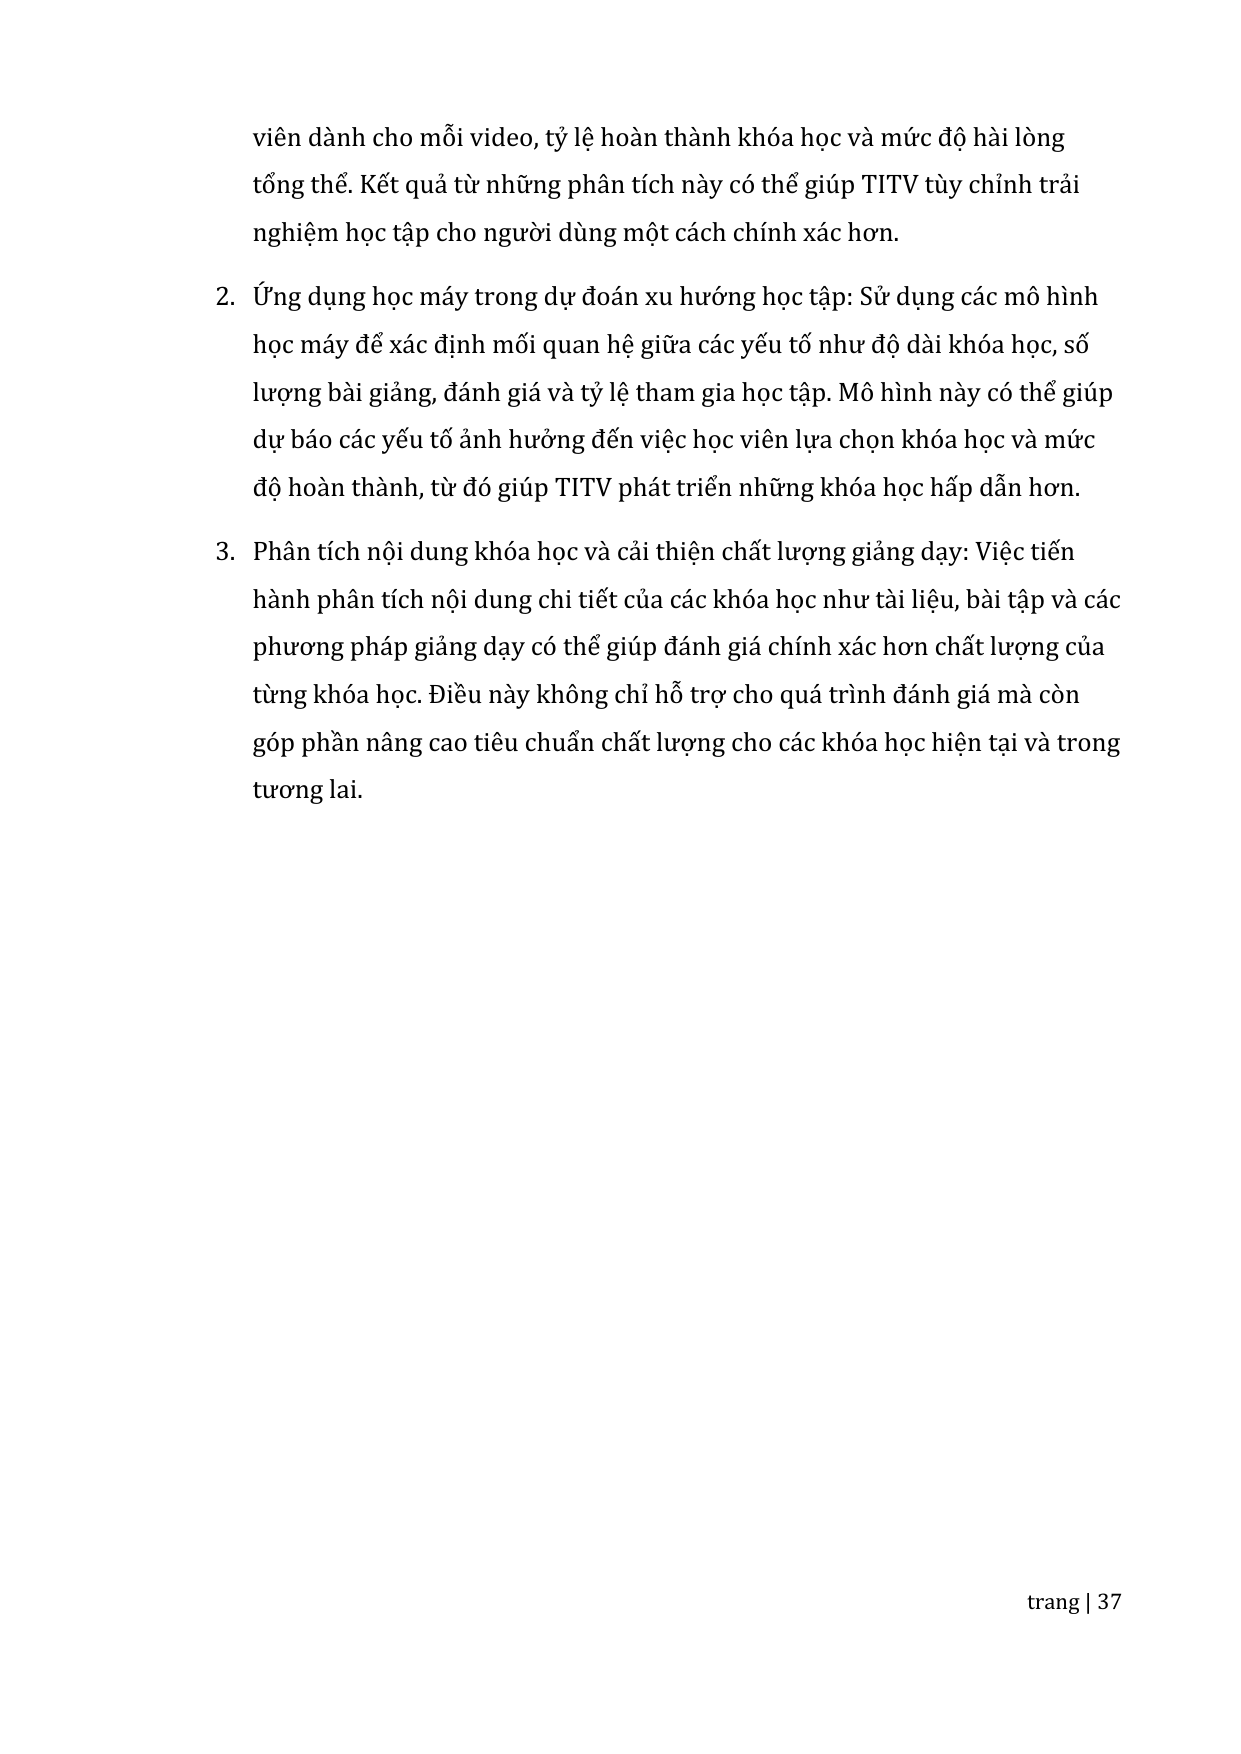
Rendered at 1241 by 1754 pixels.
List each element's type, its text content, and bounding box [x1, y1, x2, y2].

list Phân tích nội dung khóa học và cải thiện chất lượng giảng dạy: Việc tiến hành phân tích nội dung chi tiết của các khóa học như tài liệu, bài tập và các phương pháp giảng dạy có thể giúp đánh giá chính xác hơn chất lượng của từng khóa học. Điều này không chỉ hỗ trợ cho quá trình đánh giá mà còn góp phần nâng cao tiêu chuẩn chất lượng cho các khóa học hiện tại và trong tương lai. [215, 535, 1122, 804]
list Ứng dụng học máy trong dự đoán xu hướng học tập: Sử dụng các mô hình học máy để xác định mối quan hệ giữa các yếu tố như độ dài khóa học, số lượng bài giảng, đánh giá và tỷ lệ tham gia học tập. Mô hình này có thể giúp dự báo các yếu tố ảnh hưởng đến việc học viên lựa chọn khóa học và mức độ hoàn thành, từ đó giúp TITV phát triển những khóa học hấp dẫn hơn. [215, 280, 1122, 502]
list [215, 121, 1122, 248]
